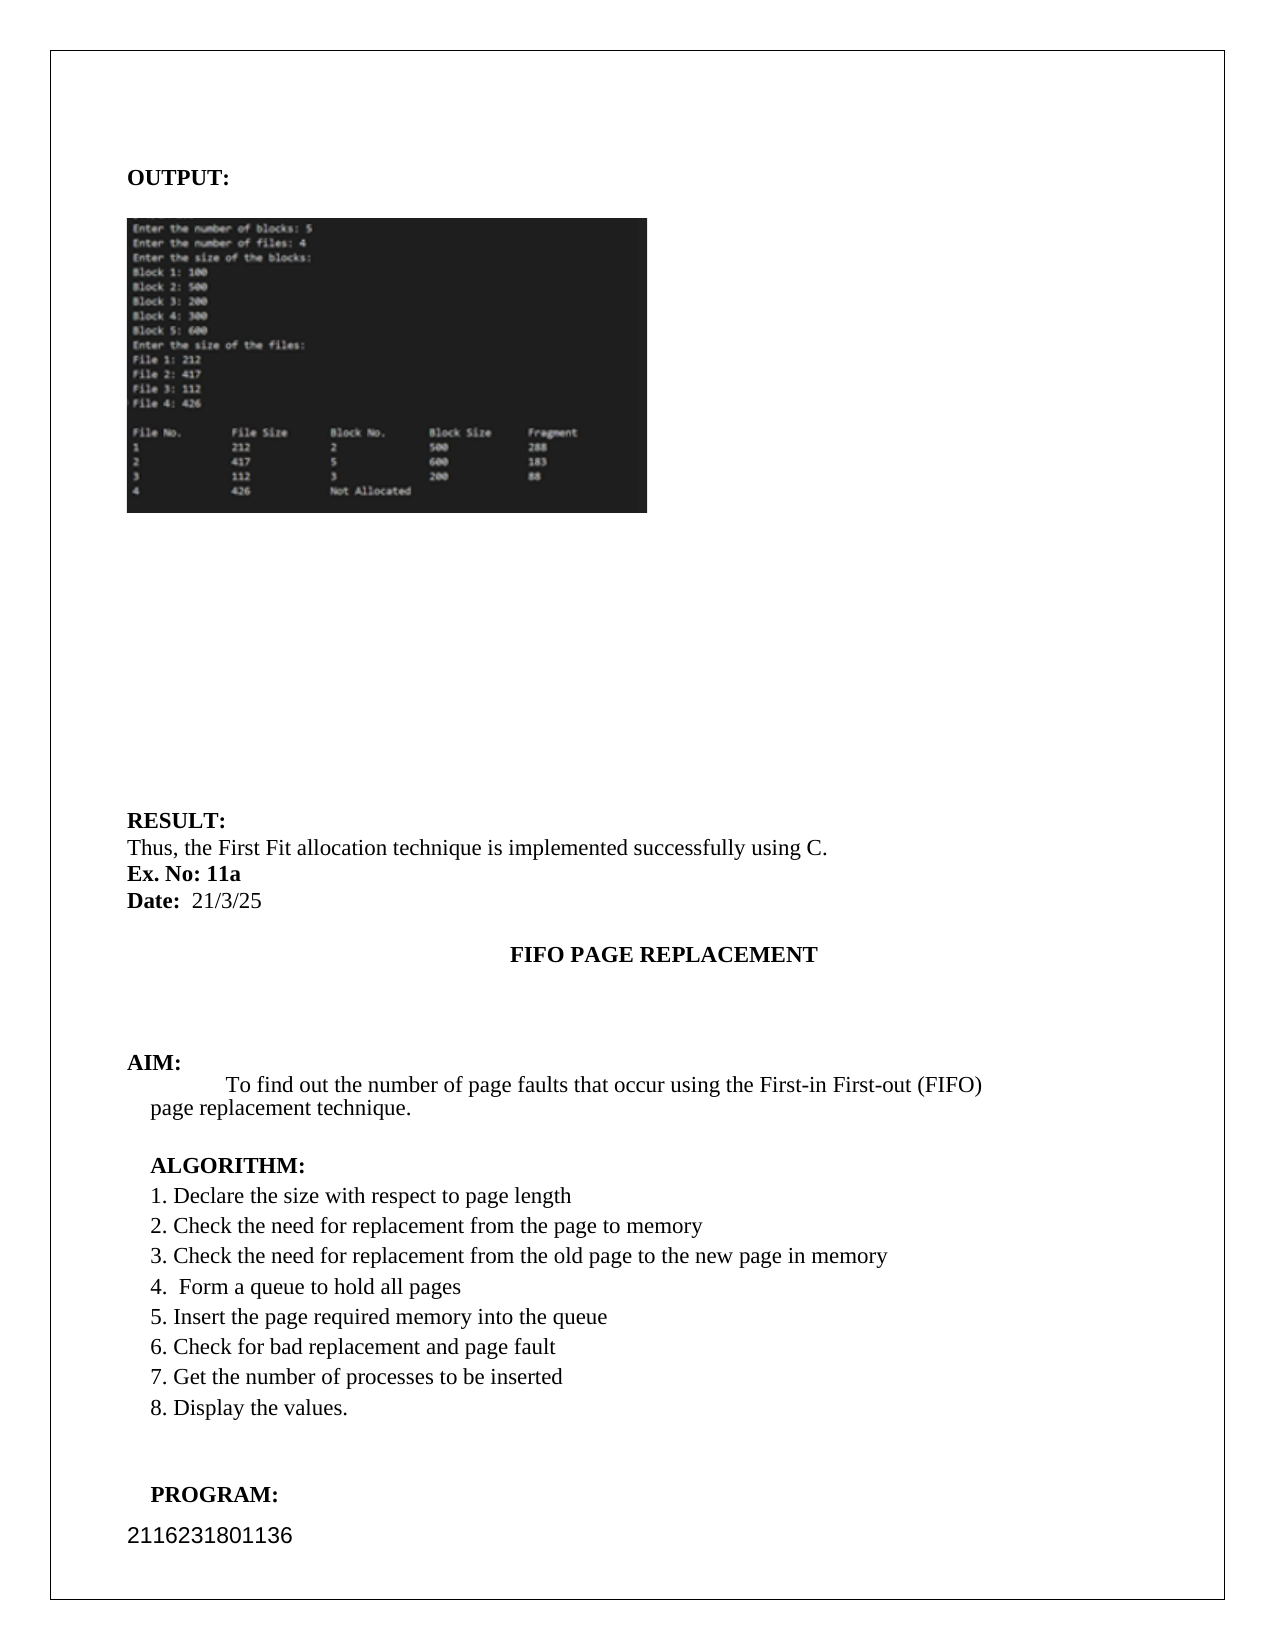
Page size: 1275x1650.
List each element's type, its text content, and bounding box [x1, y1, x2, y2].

text 4. Form a queue to hold all pages [150, 1273, 1154, 1299]
text AIM: [127, 1048, 1154, 1075]
text To find out the number of page faults that occur using the First-in First-out (FIFO) page replacement technique. [150, 1075, 1004, 1120]
text Ex. No: 11a [127, 860, 1154, 887]
text 5. Insert the page required memory into the queue [150, 1303, 1154, 1329]
text 8. Display the values. [150, 1394, 1154, 1420]
text 1. Declare the size with respect to page length [150, 1182, 1154, 1208]
text OUTPUT: [127, 168, 1154, 189]
text Thus, the First Fit allocation technique is implemented successfully using C. [127, 834, 1154, 860]
text PROGRAM: [150, 1481, 1154, 1507]
text FIFO PAGE REPLACEMENT [127, 941, 818, 967]
text 2. Check the need for replacement from the page to memory [150, 1212, 1154, 1239]
text 7. Get the number of processes to be inserted [150, 1363, 1154, 1390]
picture [126, 218, 648, 513]
text ALGORITHM: [150, 1152, 1154, 1178]
text RESULT: [127, 808, 1154, 834]
text 6. Check for bad replacement and page fault [150, 1333, 1154, 1359]
text Date: 21/3/25 [127, 887, 1154, 913]
text 3. Check the need for replacement from the old page to the new page in memory [150, 1243, 1154, 1269]
